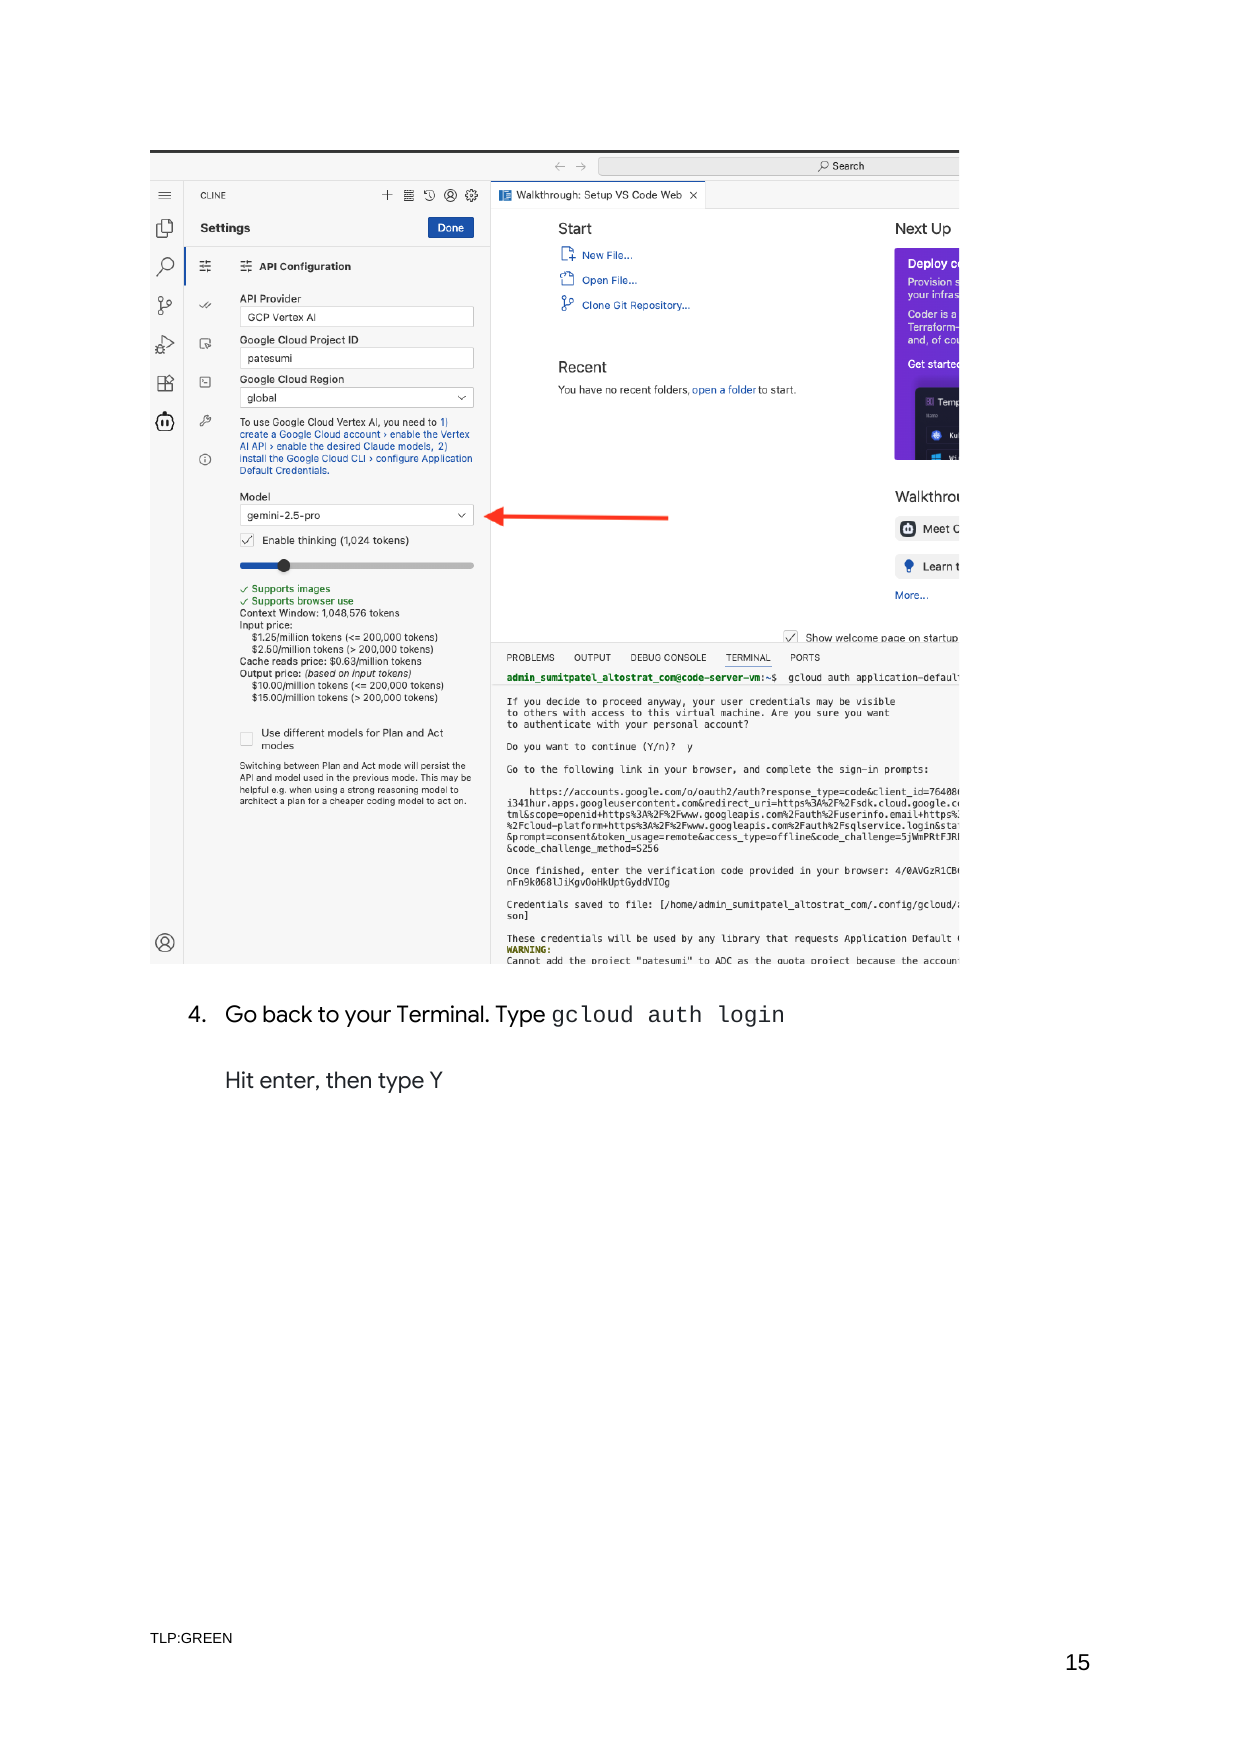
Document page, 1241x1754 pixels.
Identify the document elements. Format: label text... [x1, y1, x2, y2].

list Go back to your Terminal. Type gcloud auth login [187, 1000, 1090, 1029]
text Hit enter, then type Y [225, 1067, 1090, 1095]
picture [150, 150, 960, 964]
